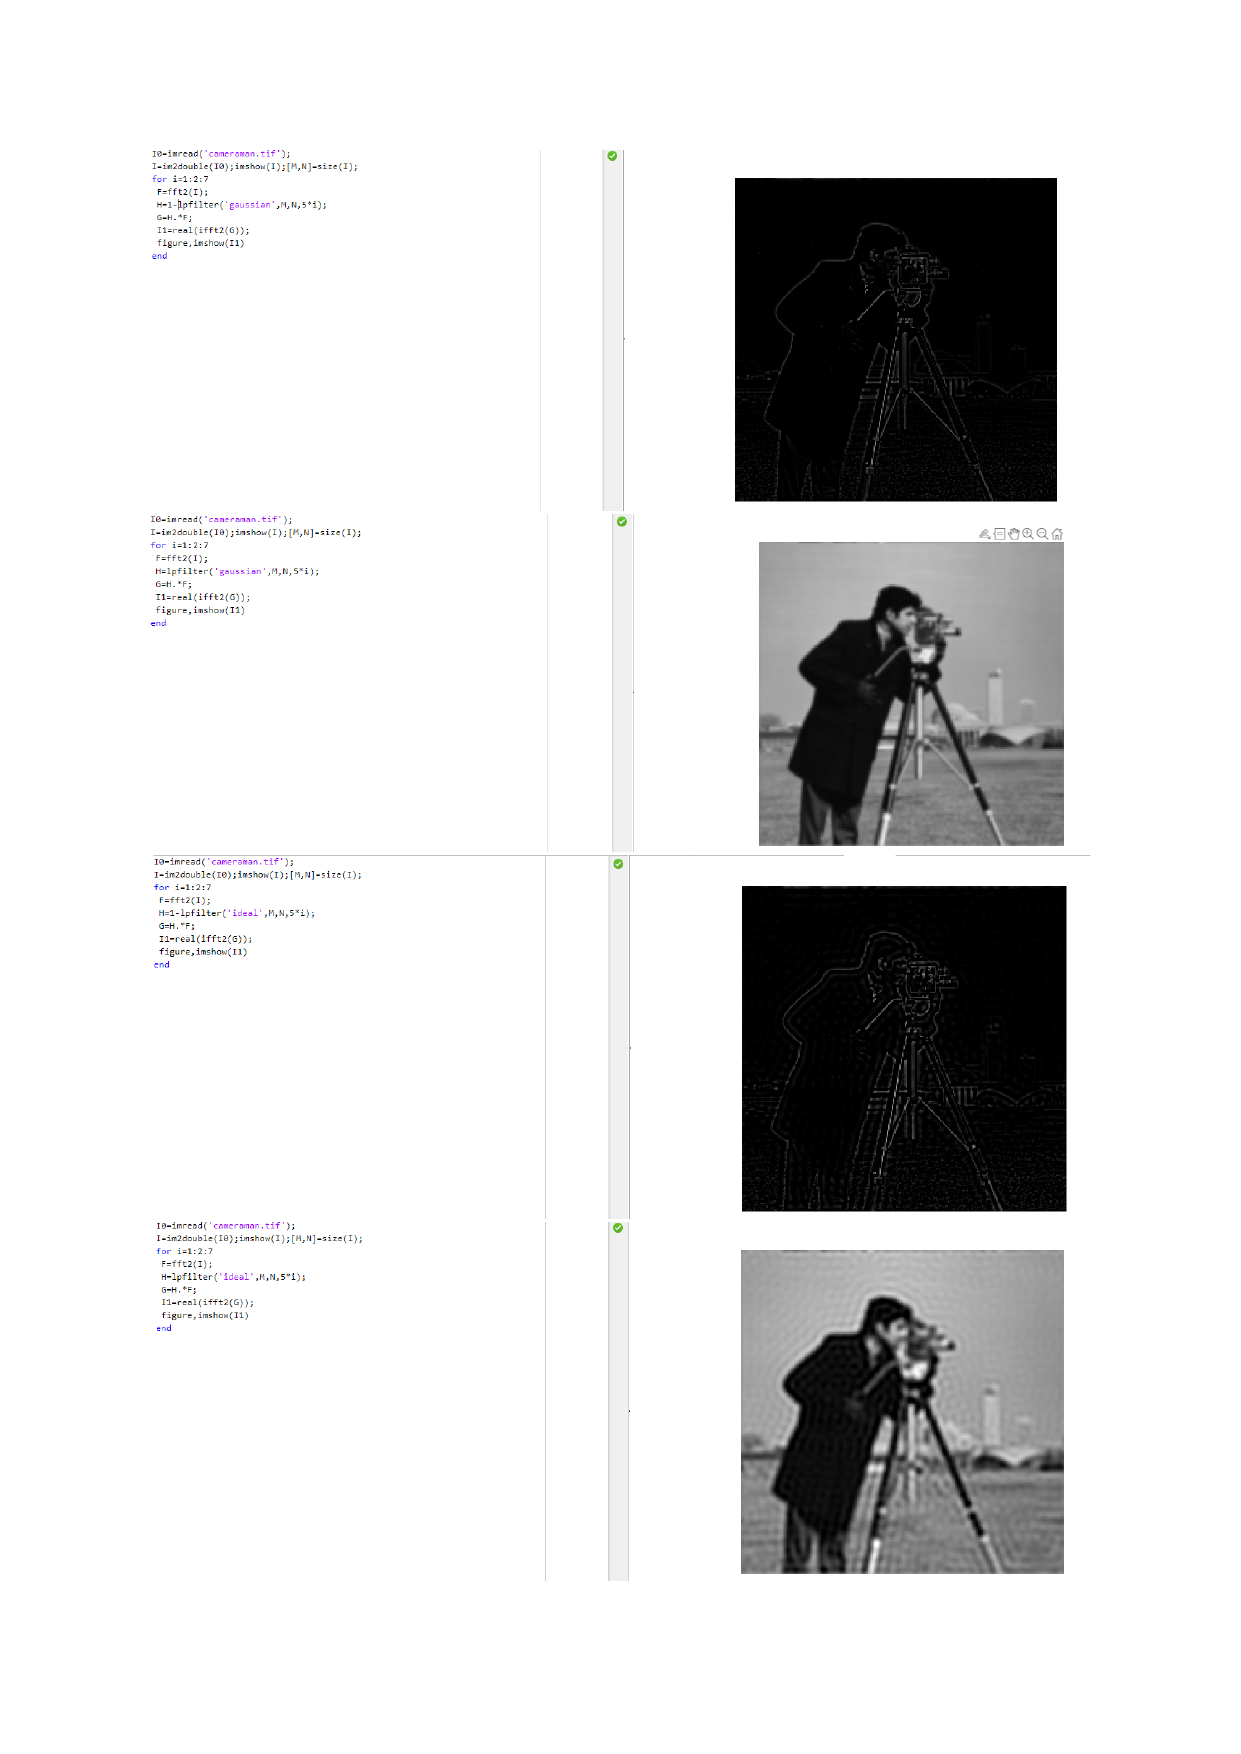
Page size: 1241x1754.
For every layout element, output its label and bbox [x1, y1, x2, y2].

picture [150, 855, 1091, 1219]
picture [150, 150, 1091, 511]
picture [150, 514, 1091, 852]
picture [150, 1222, 1091, 1581]
